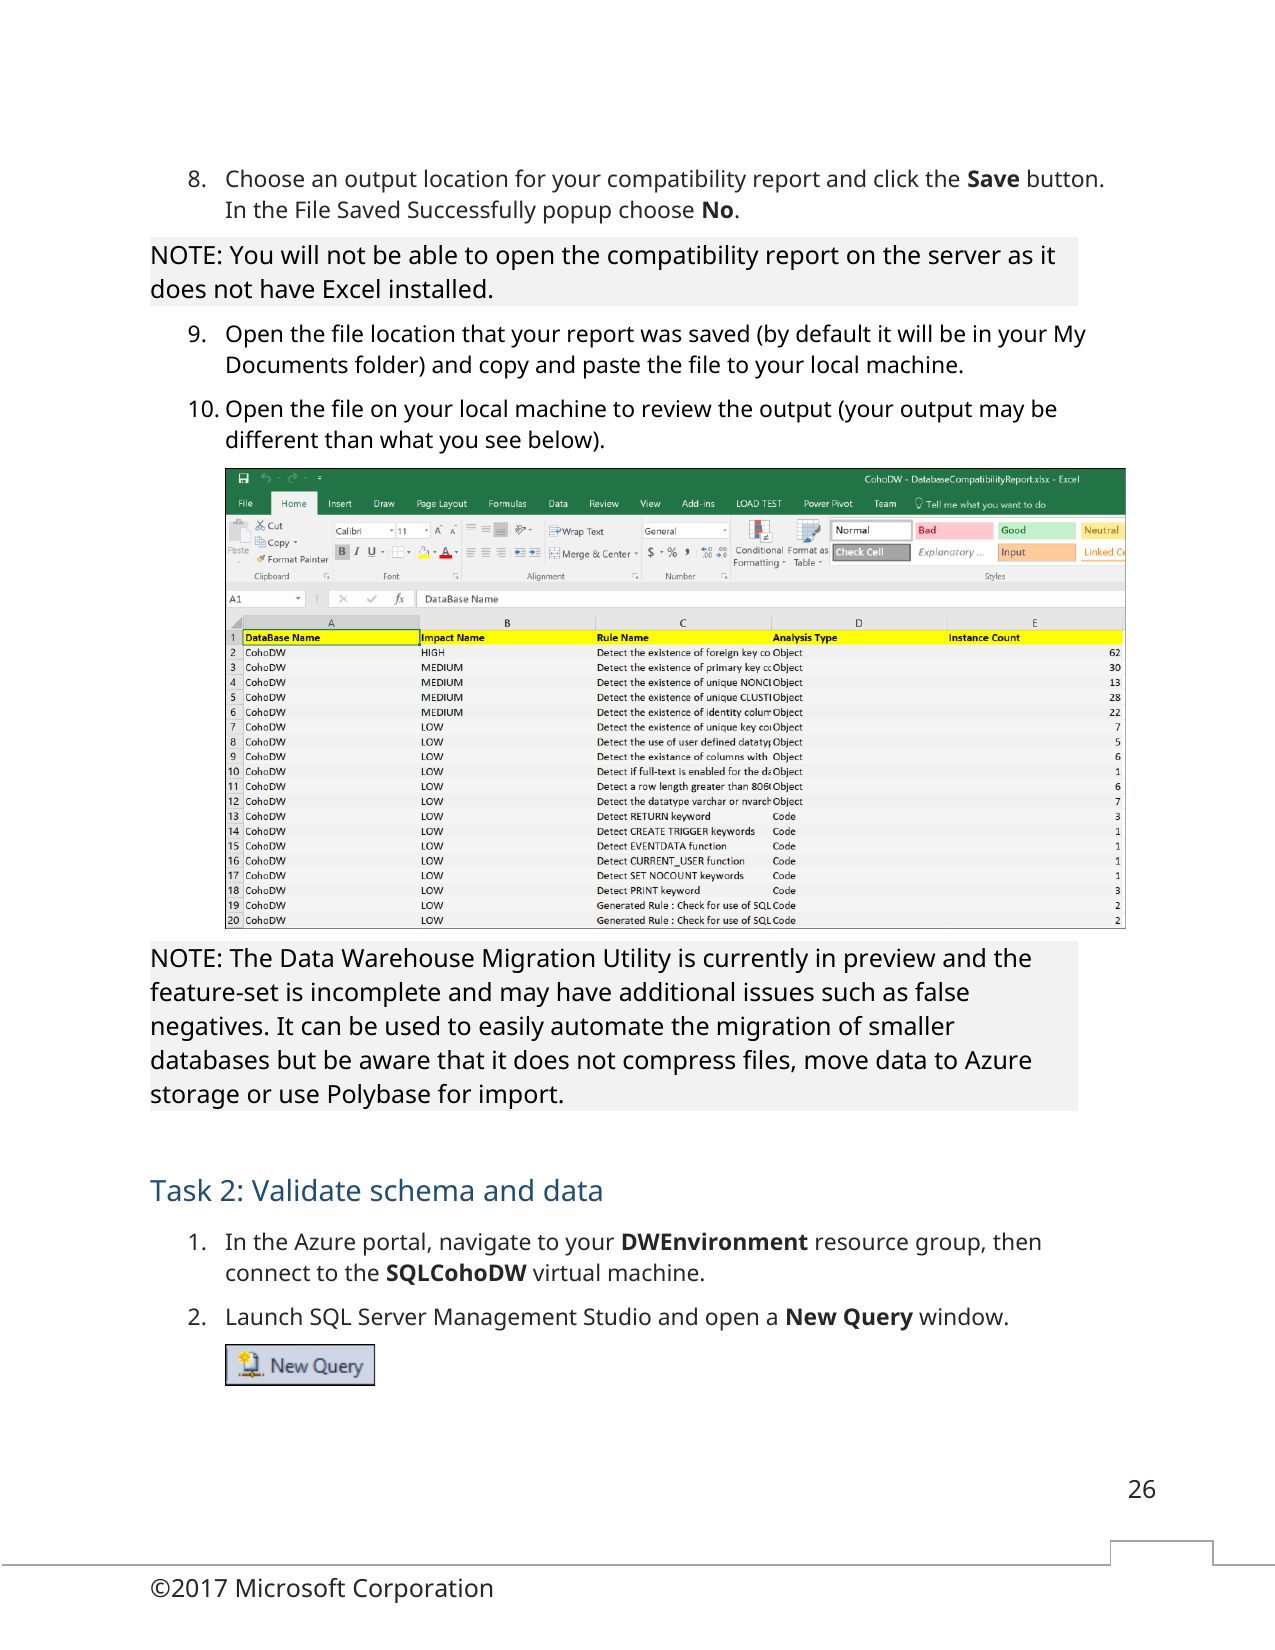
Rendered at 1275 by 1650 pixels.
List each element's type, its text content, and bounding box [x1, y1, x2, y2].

text NOTE: The Data Warehouse Migration Utility is currently in preview and the feature-set is incomplete and may have additional issues such as false negatives. It can be used to easily automate the migration of smaller databases but be aware that it does not compress files, move data to Azure storage or use Polybase for import. [150, 941, 1078, 1111]
list Launch SQL Server Management Studio and open a New Query window. [187, 1301, 1125, 1332]
list Choose an output location for your compatibility report and click the Save button. In the File Saved Successfully popup choose No. [187, 162, 1125, 225]
picture [225, 1344, 375, 1386]
text NOTE: You will not be able to open the compatibility report on the server as it does not have Excel installed. [150, 237, 1078, 306]
picture [225, 468, 1126, 929]
subtitle Task 2: Validate schema and data [150, 1171, 1125, 1210]
list Open the file on your local machine to review the output (your output may be different than what you see below). [187, 393, 1125, 456]
list In the Azure portal, navigate to your DWEnvironment resource group, then connect to the SQLCohoDW virtual machine. [187, 1226, 1125, 1288]
list Open the file location that your report was saved (by default it will be in your My Documents folder) and copy and paste the file to your local machine. [187, 318, 1125, 381]
